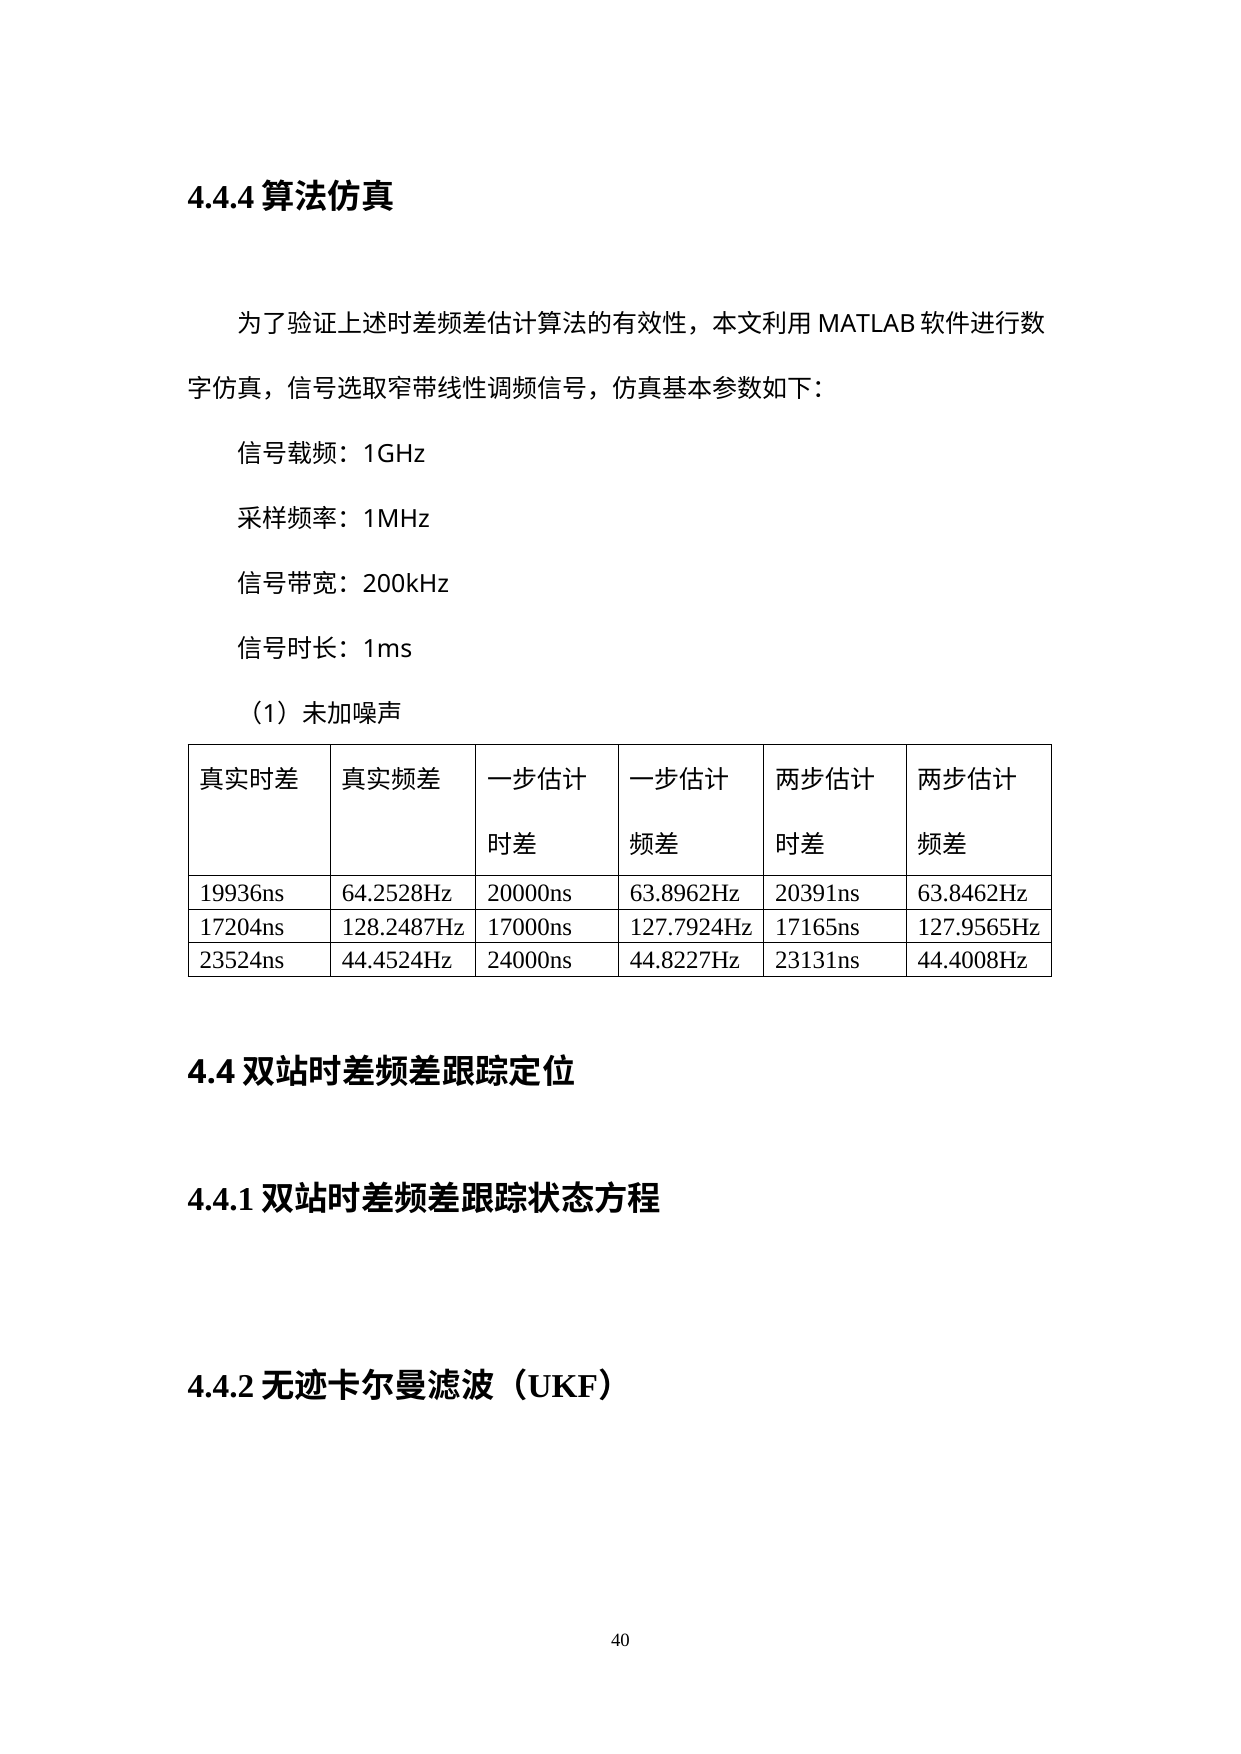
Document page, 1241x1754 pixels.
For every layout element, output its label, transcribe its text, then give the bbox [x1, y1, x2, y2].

table_cell 24000ns [476, 943, 618, 976]
text 信号时长：1ms [187, 614, 1053, 679]
text 信号载频：1GHz [187, 419, 1053, 484]
table_cell 127.7924Hz [619, 910, 763, 942]
table_cell 44.4524Hz [331, 943, 475, 976]
table_cell 44.4008Hz [907, 943, 1051, 976]
table_cell 20000ns [476, 876, 618, 909]
table_cell 63.8962Hz [619, 876, 763, 909]
table_cell 64.2528Hz [331, 876, 475, 909]
table_header 两步估计频差 [907, 745, 1051, 875]
table_cell 63.8462Hz [907, 876, 1051, 909]
table_cell 23524ns [189, 943, 330, 976]
table_cell 20391ns [764, 876, 906, 909]
subtitle 4.4.2无迹卡尔曼滤波（UKF） [187, 1351, 1053, 1416]
table_header 真实频差 [331, 745, 475, 875]
table_cell 128.2487Hz [331, 910, 475, 942]
table_cell 23131ns [764, 943, 906, 976]
table_cell 17204ns [189, 910, 330, 942]
text 为了验证上述时差频差估计算法的有效性，本文利用MATLAB软件进行数字仿真，信号选取窄带线性调频信号，仿真基本参数如下： [187, 289, 1053, 419]
table_cell 19936ns [189, 876, 330, 909]
table_cell 44.8227Hz [619, 943, 763, 976]
table_cell 17165ns [764, 910, 906, 942]
subtitle 4.4双站时差频差跟踪定位 [187, 1036, 1053, 1101]
table_header 真实时差 [189, 745, 330, 875]
table_header 两步估计时差 [764, 745, 906, 875]
text 采样频率：1MHz [187, 484, 1053, 549]
text 信号带宽：200kHz [187, 549, 1053, 614]
subtitle 4.4.4算法仿真 [187, 162, 1053, 227]
subtitle 4.4.1双站时差频差跟踪状态方程 [187, 1164, 1053, 1229]
text （1）未加噪声 [187, 679, 1053, 744]
table_cell 127.9565Hz [907, 910, 1051, 942]
table_cell 17000ns [476, 910, 618, 942]
table_header 一步估计频差 [619, 745, 763, 875]
table_header 一步估计时差 [476, 745, 618, 875]
